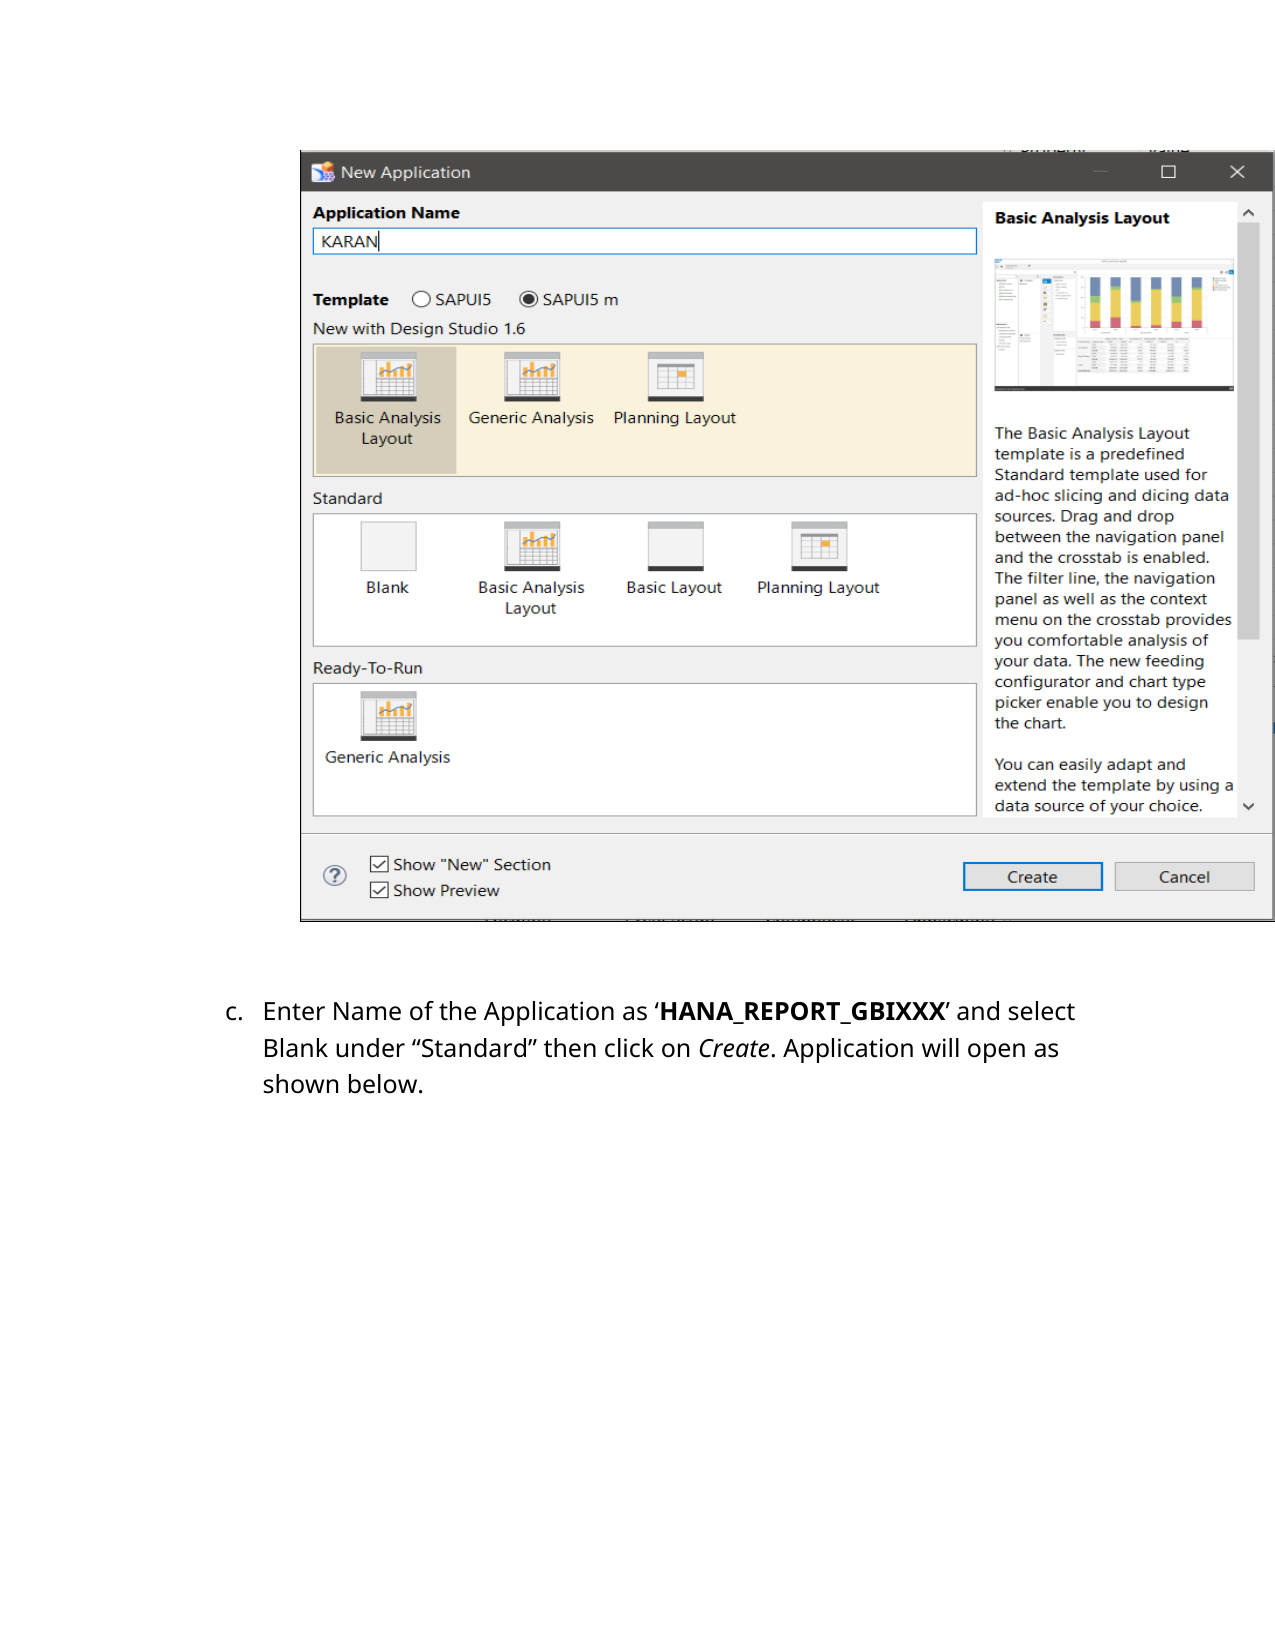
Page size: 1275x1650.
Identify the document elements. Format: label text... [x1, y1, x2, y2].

picture [300, 150, 1275, 922]
list Enter Name of the Application as ‘HANA_REPORT_GBIXXX’ and select Blank under “Standard” then click on Create. Application will open as shown below. [225, 993, 1125, 1101]
